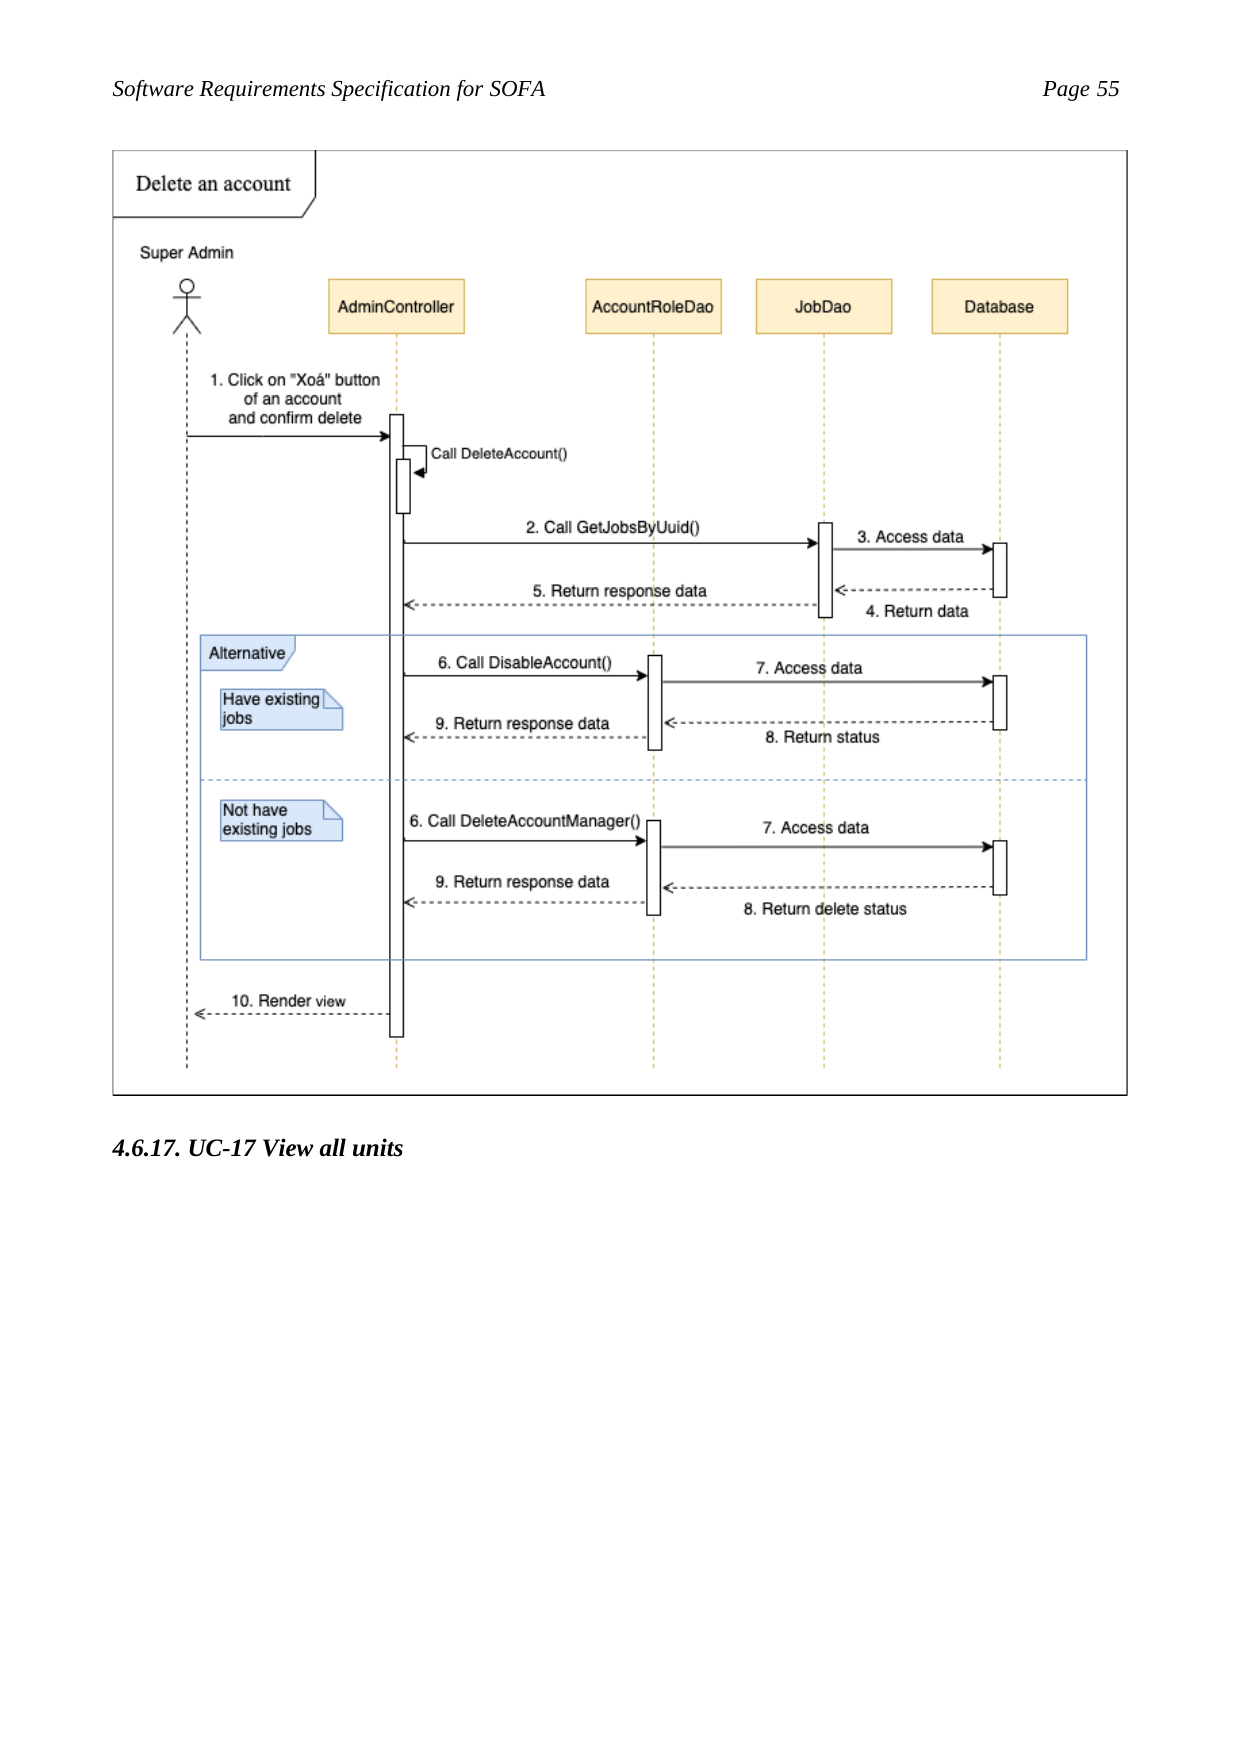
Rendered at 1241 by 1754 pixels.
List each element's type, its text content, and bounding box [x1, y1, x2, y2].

picture [112, 150, 1128, 1096]
text 4.6.17. UC-17 View all units [112, 1133, 1128, 1161]
